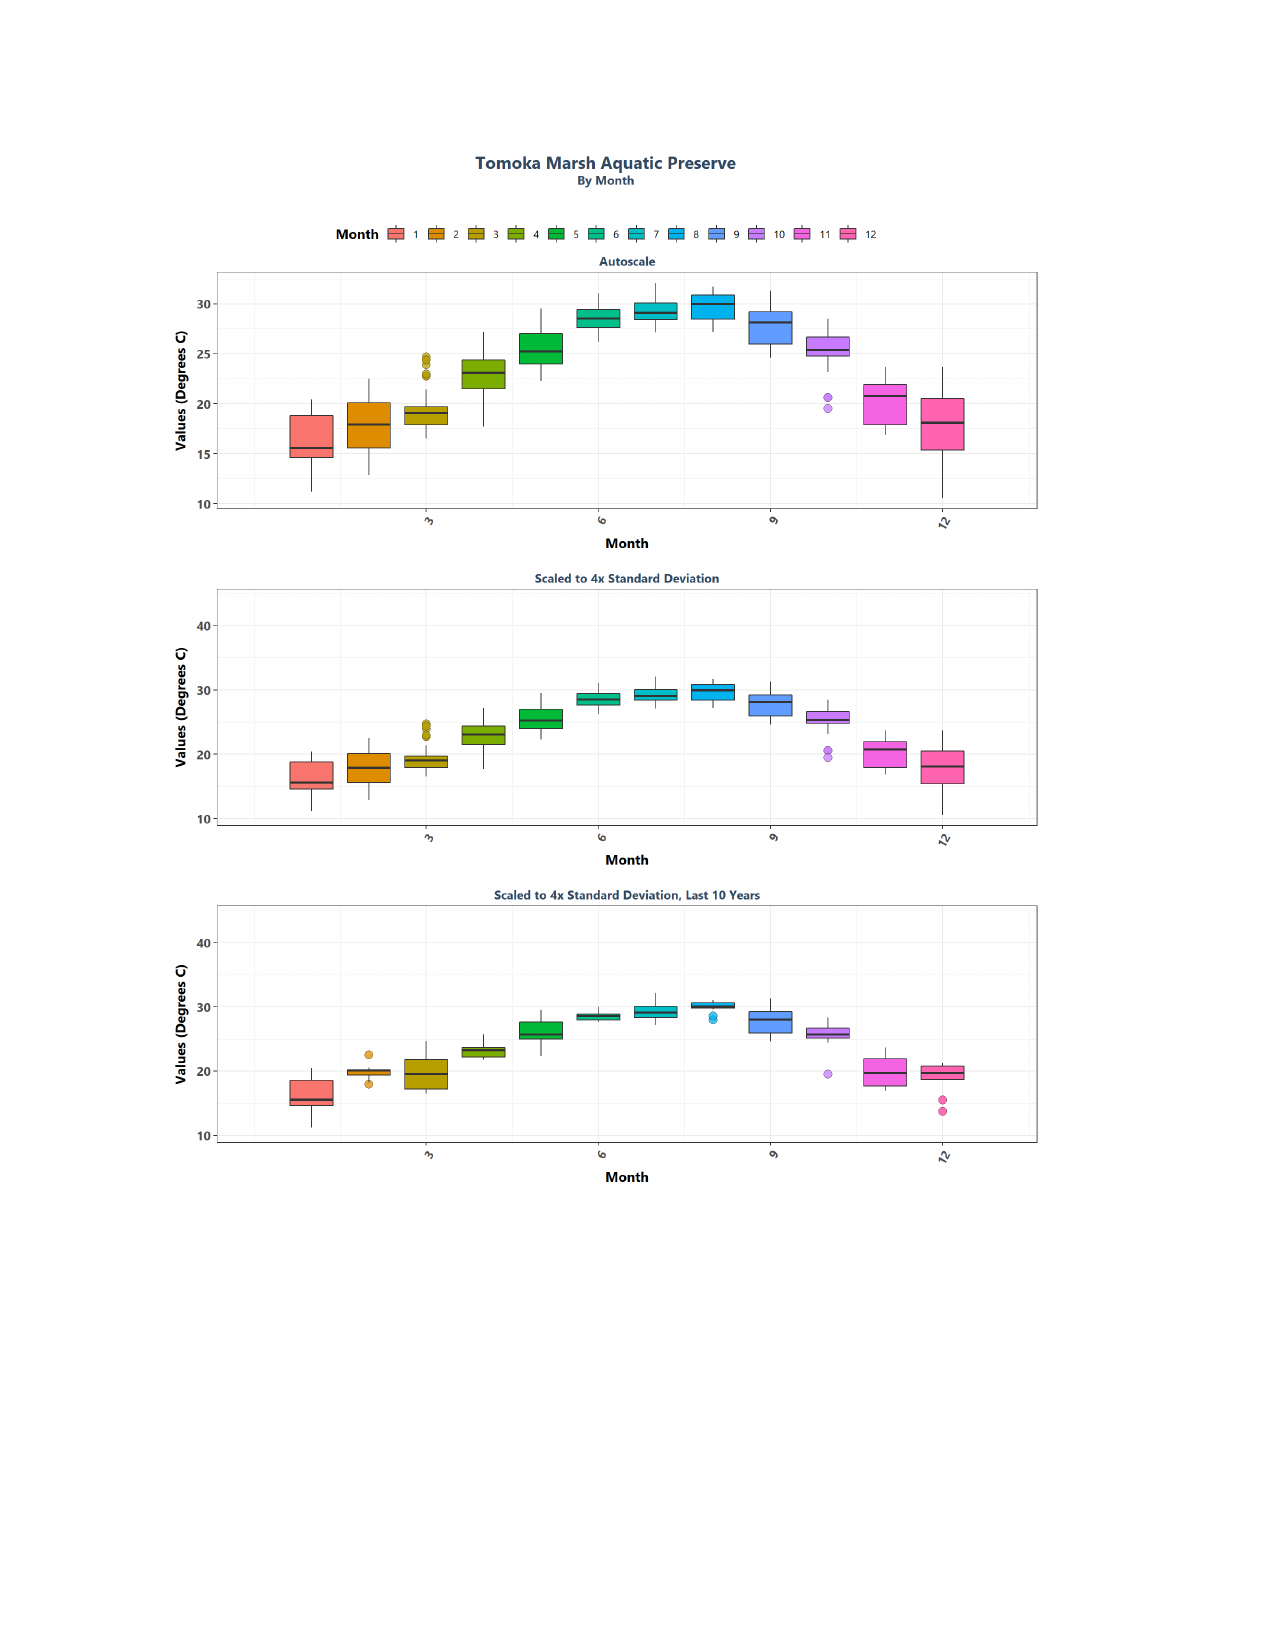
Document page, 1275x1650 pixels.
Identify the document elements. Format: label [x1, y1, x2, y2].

picture [168, 150, 1044, 1200]
